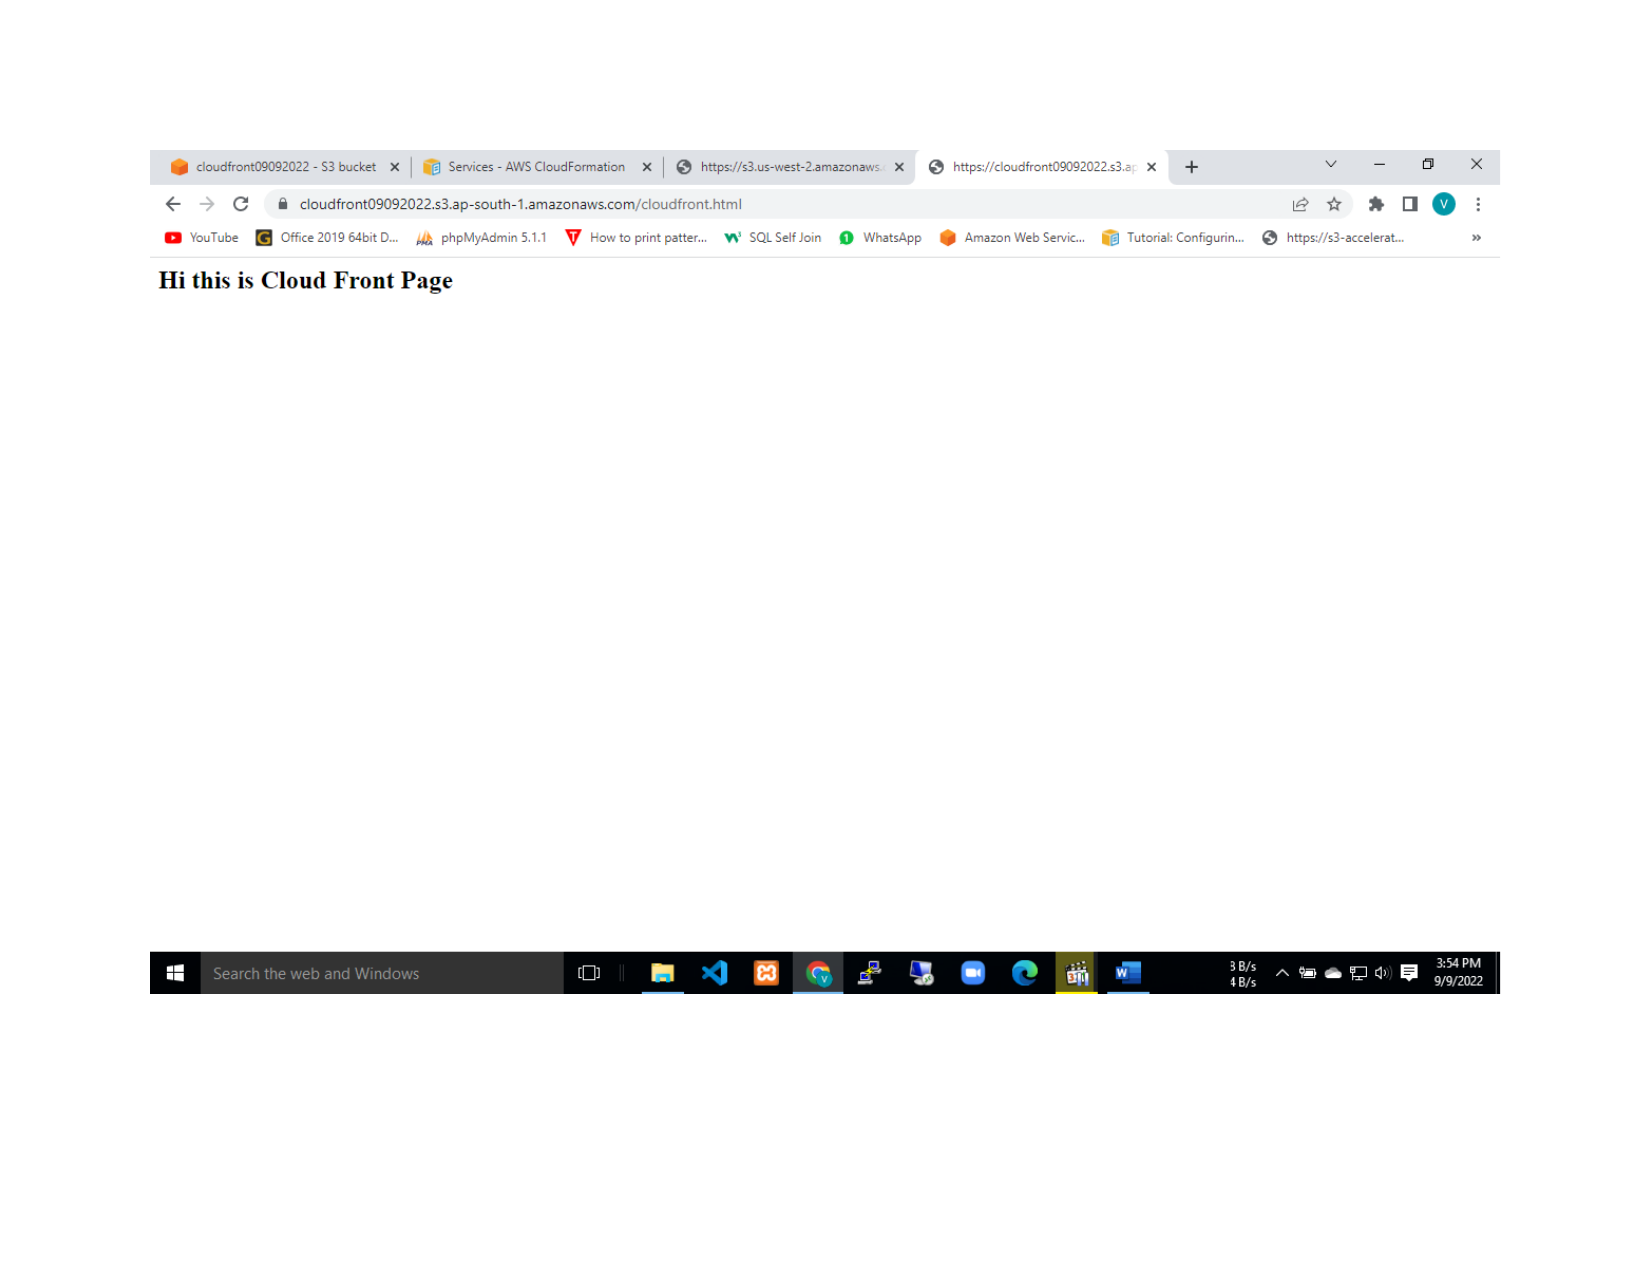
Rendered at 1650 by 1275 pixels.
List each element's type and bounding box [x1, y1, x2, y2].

picture [150, 150, 1500, 994]
